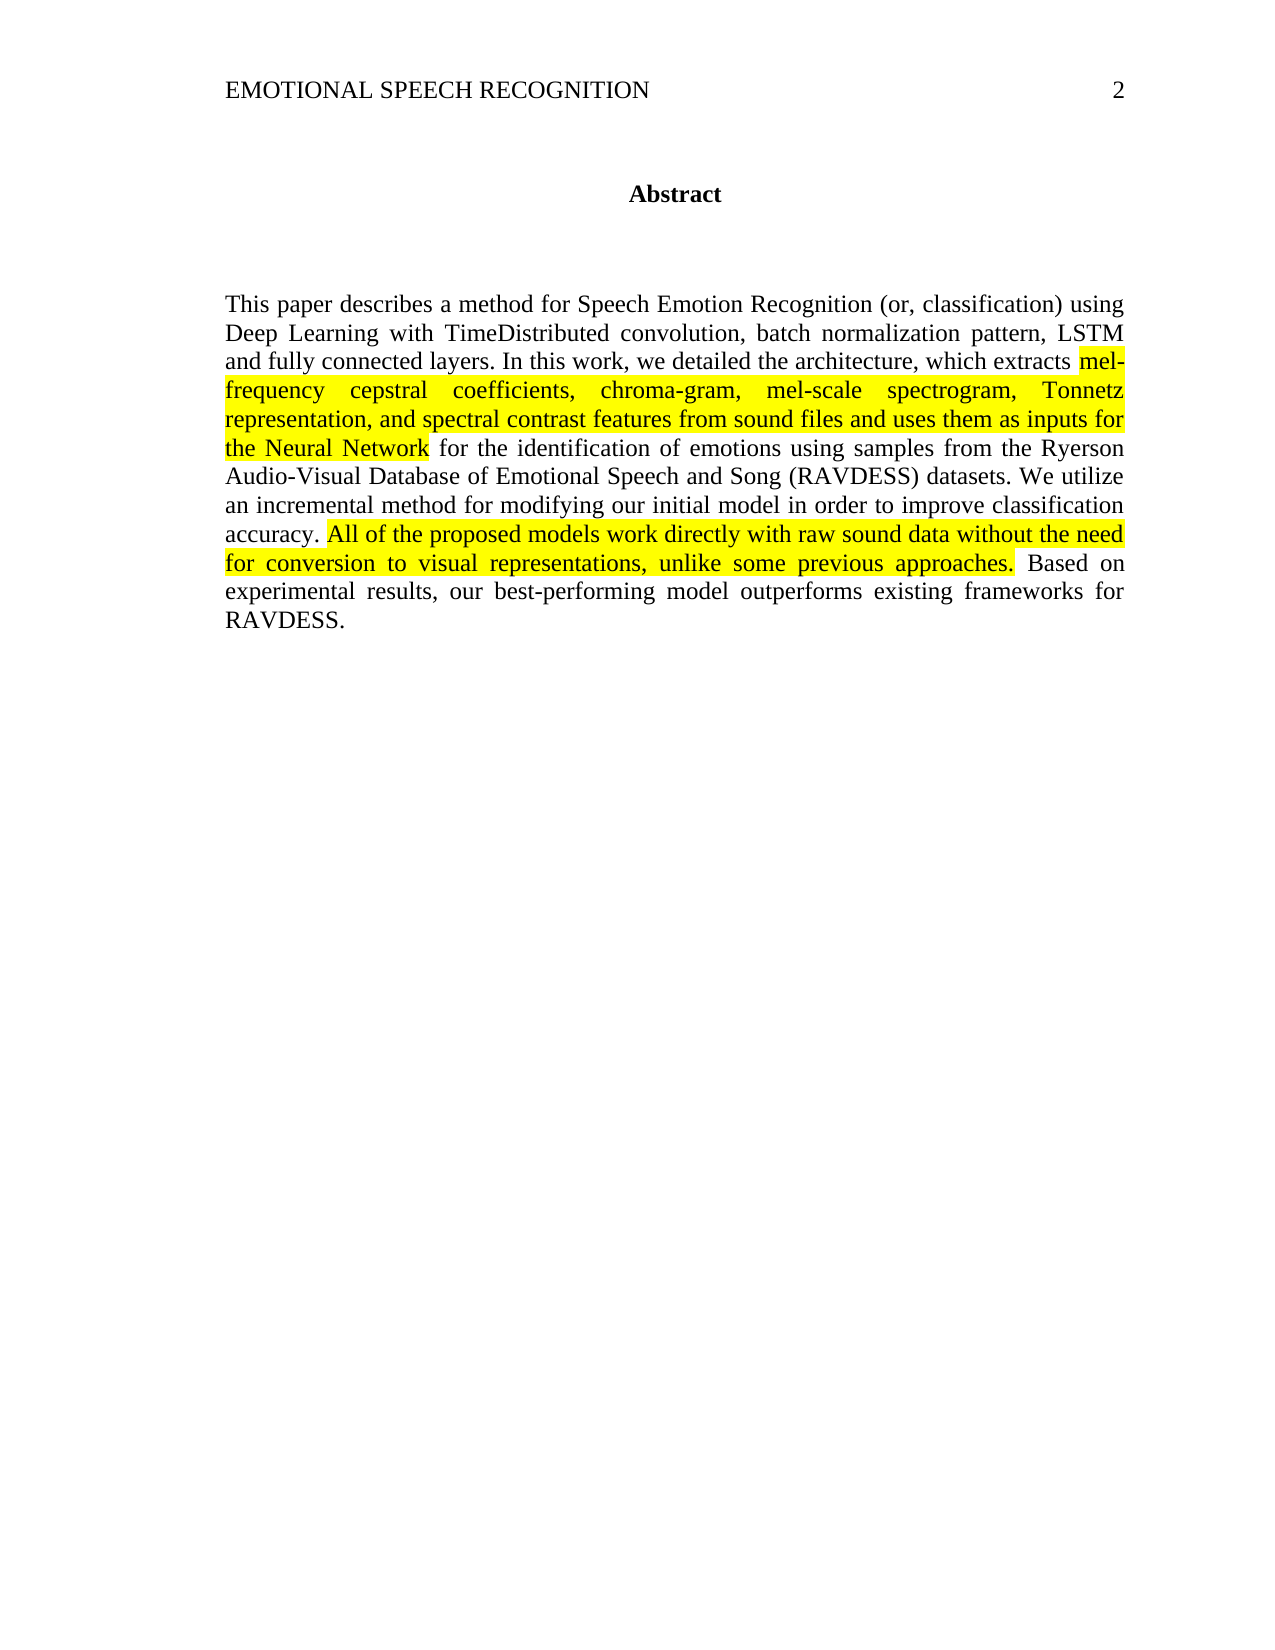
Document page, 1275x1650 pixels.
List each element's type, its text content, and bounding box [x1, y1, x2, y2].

text This paper describes a method for Speech Emotion Recognition (or, classification) using Deep Learning with TimeDistributed convolution, batch normalization pattern, LSTM and fully connected layers. In this work, we detailed the architecture, which extracts mel-frequency cepstral coefficients, chroma-gram, mel-scale spectrogram, Tonnetz representation, and spectral contrast features from sound files and uses them as inputs for the Neural Network for the identification of emotions using samples from the Ryerson Audio-Visual Database of Emotional Speech and Song (RAVDESS) datasets. We utilize an incremental method for modifying our initial model in order to improve classification accuracy. All of the proposed models work directly with raw sound data without the need for conversion to visual representations, unlike some previous approaches. Based on experimental results, our best-performing model outperforms existing frameworks for RAVDESS. [225, 548, 1125, 634]
text This paper describes a method for Speech Emotion Recognition (or, classification) using Deep Learning with TimeDistributed convolution, batch normalization pattern, LSTM and fully connected layers. In this work, we detailed the architecture, which extracts mel-frequency cepstral coefficients, chroma-gram, mel-scale spectrogram, Tonnetz representation, and spectral contrast features from sound files and uses them as inputs for the Neural Network for the identification of emotions using samples from the Ryerson Audio-Visual Database of Emotional Speech and Song (RAVDESS) datasets. We utilize an incremental method for modifying our initial model in order to improve classification accuracy. All of the proposed models work directly with raw sound data without the need for conversion to visual representations, unlike some previous approaches. Based on experimental results, our best-performing model outperforms existing frameworks for RAVDESS. [225, 433, 1125, 548]
text This paper describes a method for Speech Emotion Recognition (or, classification) using Deep Learning with TimeDistributed convolution, batch normalization pattern, LSTM and fully connected layers. In this work, we detailed the architecture, which extracts mel-frequency cepstral coefficients, chroma-gram, mel-scale spectrogram, Tonnetz representation, and spectral contrast features from sound files and uses them as inputs for the Neural Network for the identification of emotions using samples from the Ryerson Audio-Visual Database of Emotional Speech and Song (RAVDESS) datasets. We utilize an incremental method for modifying our initial model in order to improve classification accuracy. All of the proposed models work directly with raw sound data without the need for conversion to visual representations, unlike some previous approaches. Based on experimental results, our best-performing model outperforms existing frameworks for RAVDESS. [225, 289, 1125, 375]
subtitle Abstract [225, 179, 1125, 207]
